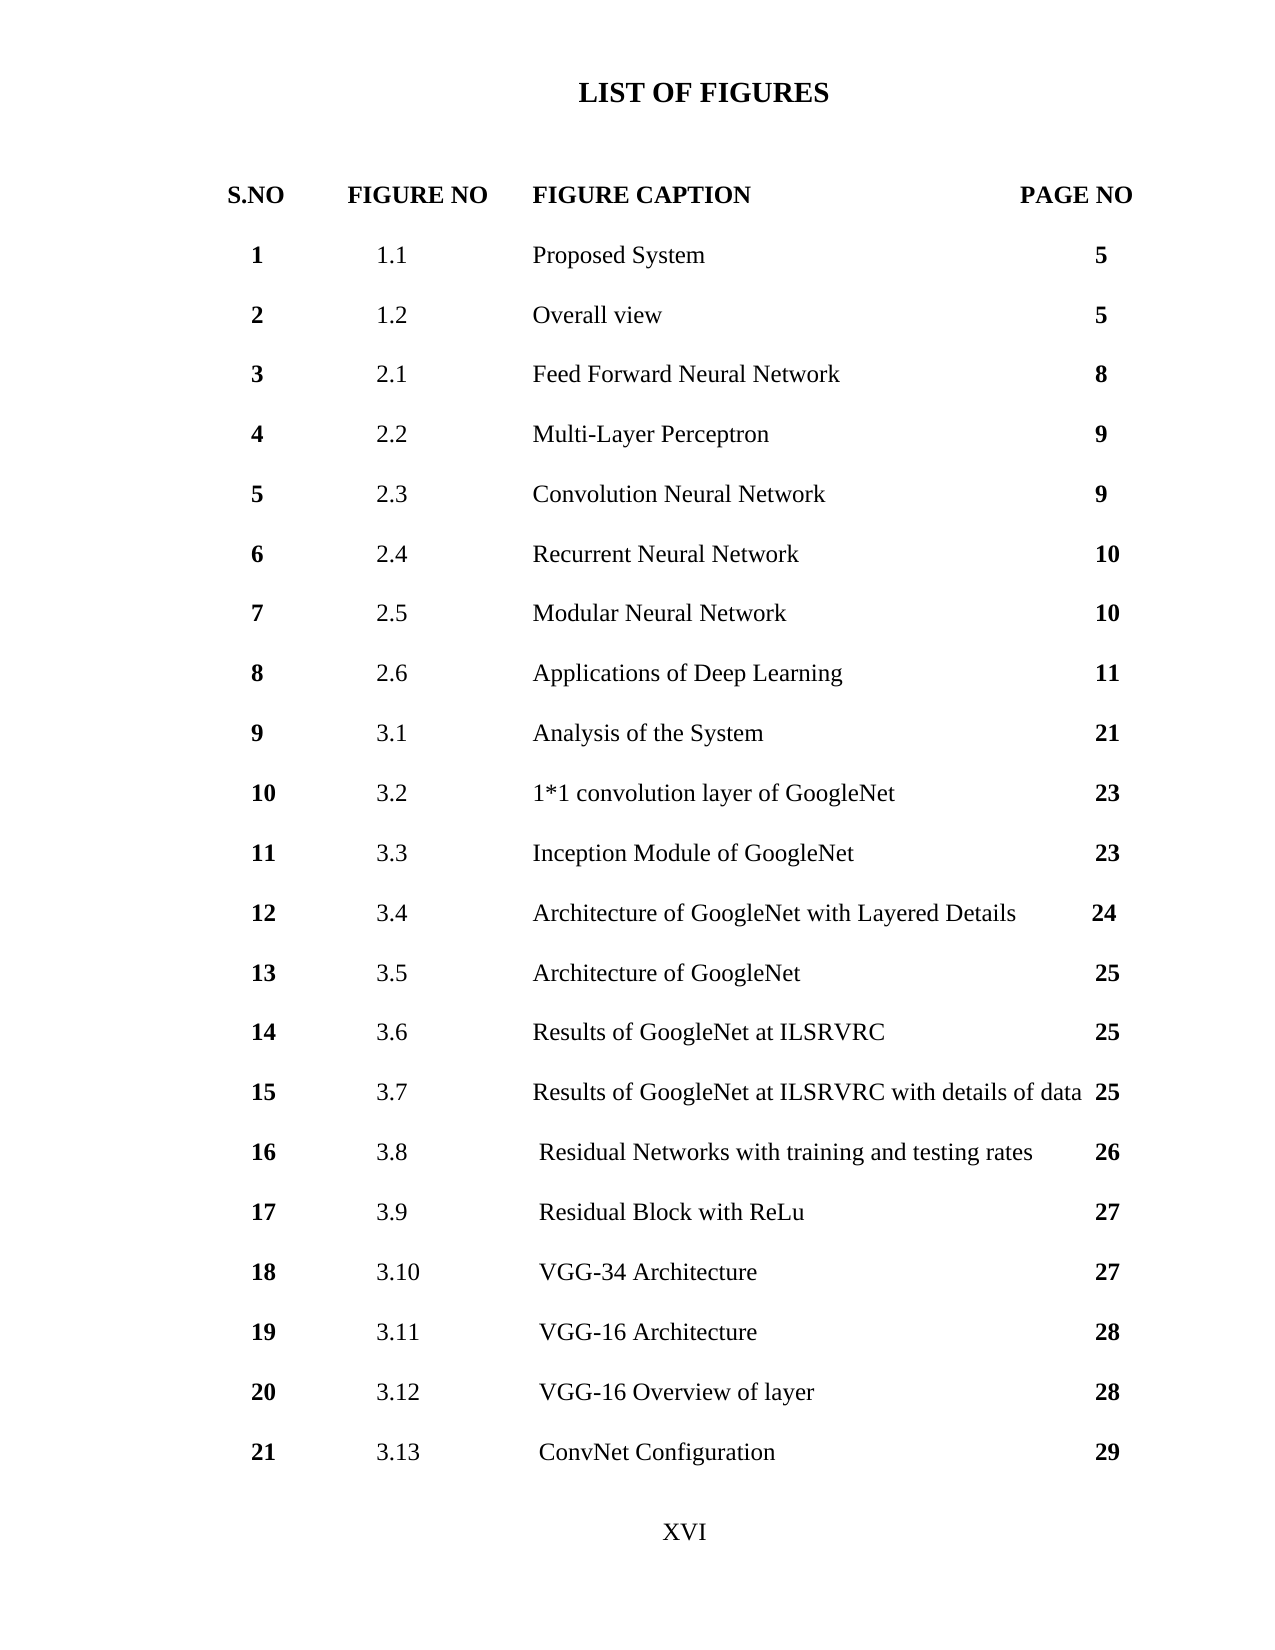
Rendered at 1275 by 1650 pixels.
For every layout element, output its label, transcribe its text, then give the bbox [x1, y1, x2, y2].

list 3.9 Residual Block with ReLu 27 [251, 1197, 1155, 1226]
list 3.3 Inception Module of GoogleNet 23 [251, 838, 1155, 867]
list 3.13 ConvNet Configuration 29 [251, 1437, 1155, 1465]
list 1.1 Proposed System 5 [251, 240, 1155, 269]
text S.NO FIGURE NO FIGURE CAPTION PAGE NO [189, 180, 1156, 209]
list 3.2 1*1 convolution layer of GoogleNet 23 [251, 778, 1155, 807]
list 3.7 Results of GoogleNet at ILSRVRC with details of data 25 [251, 1077, 1155, 1106]
list 3.12 VGG-16 Overview of layer 28 [251, 1377, 1155, 1405]
list 1.2 Overall view 5 [251, 300, 1155, 328]
list 2.3 Convolution Neural Network 9 [251, 479, 1155, 508]
list 2.1 Feed Forward Neural Network 8 [251, 359, 1155, 388]
list 2.6 Applications of Deep Learning 11 [251, 658, 1155, 687]
list 3.4 Architecture of GoogleNet with Layered Details 24 [251, 898, 1155, 927]
list 2.4 Recurrent Neural Network 10 [251, 539, 1155, 568]
list 3.8 Residual Networks with training and testing rates 26 [251, 1137, 1155, 1166]
list 3.10 VGG-34 Architecture 27 [251, 1257, 1155, 1286]
list 3.5 Architecture of GoogleNet 25 [251, 958, 1155, 987]
list 3.6 Results of GoogleNet at ILSRVRC 25 [251, 1017, 1155, 1046]
list 3.11 VGG-16 Architecture 28 [251, 1317, 1155, 1346]
list 3.1 Analysis of the System 21 [251, 718, 1155, 747]
list 2.5 Modular Neural Network 10 [251, 598, 1155, 627]
text LIST OF FIGURES [120, 75, 1155, 108]
list 2.2 Multi-Layer Perceptron 9 [251, 419, 1155, 448]
